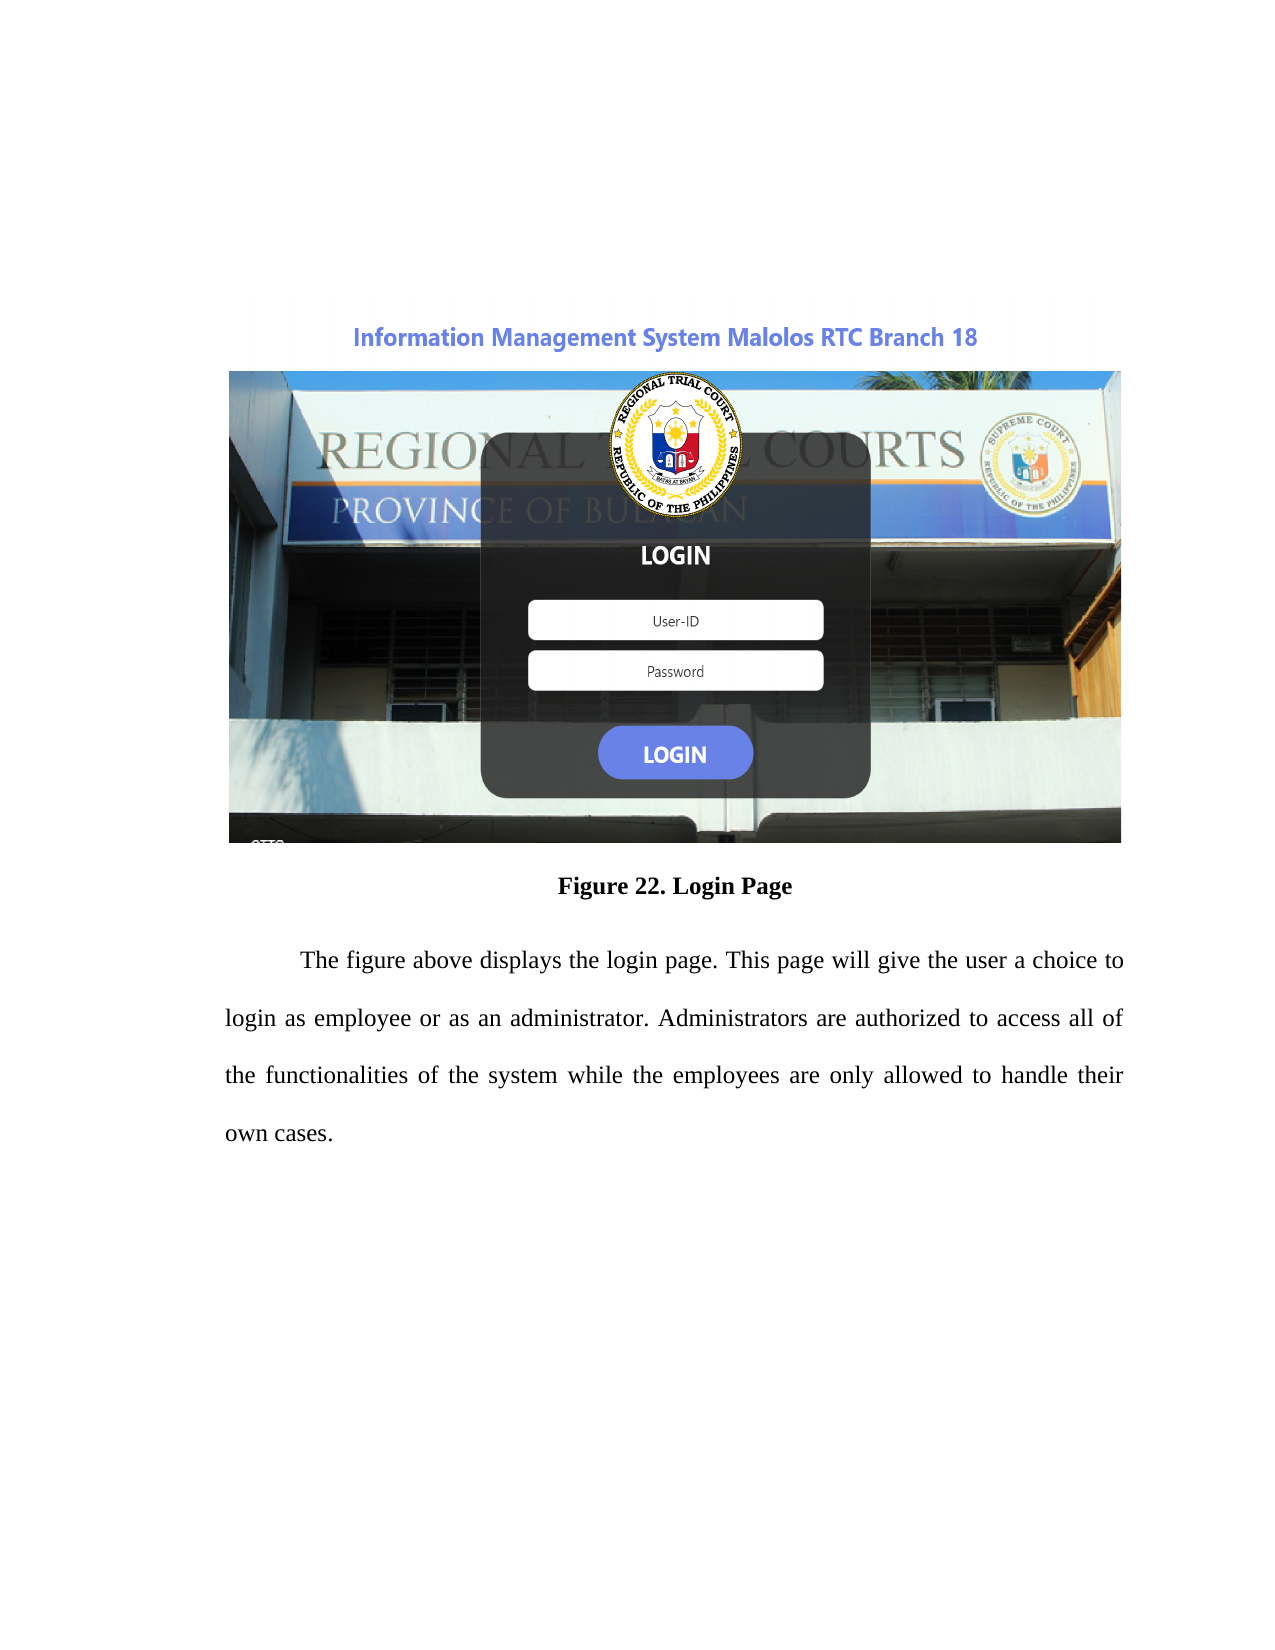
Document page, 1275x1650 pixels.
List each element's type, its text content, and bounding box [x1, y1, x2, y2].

text The figure above displays the login page. This page will give the user a choice to login as employee or as an administrator. Administrators are authorized to access all of the functionalities of the system while the employees are only allowed to handle their own cases. [225, 945, 1125, 1146]
picture [229, 298, 1122, 843]
